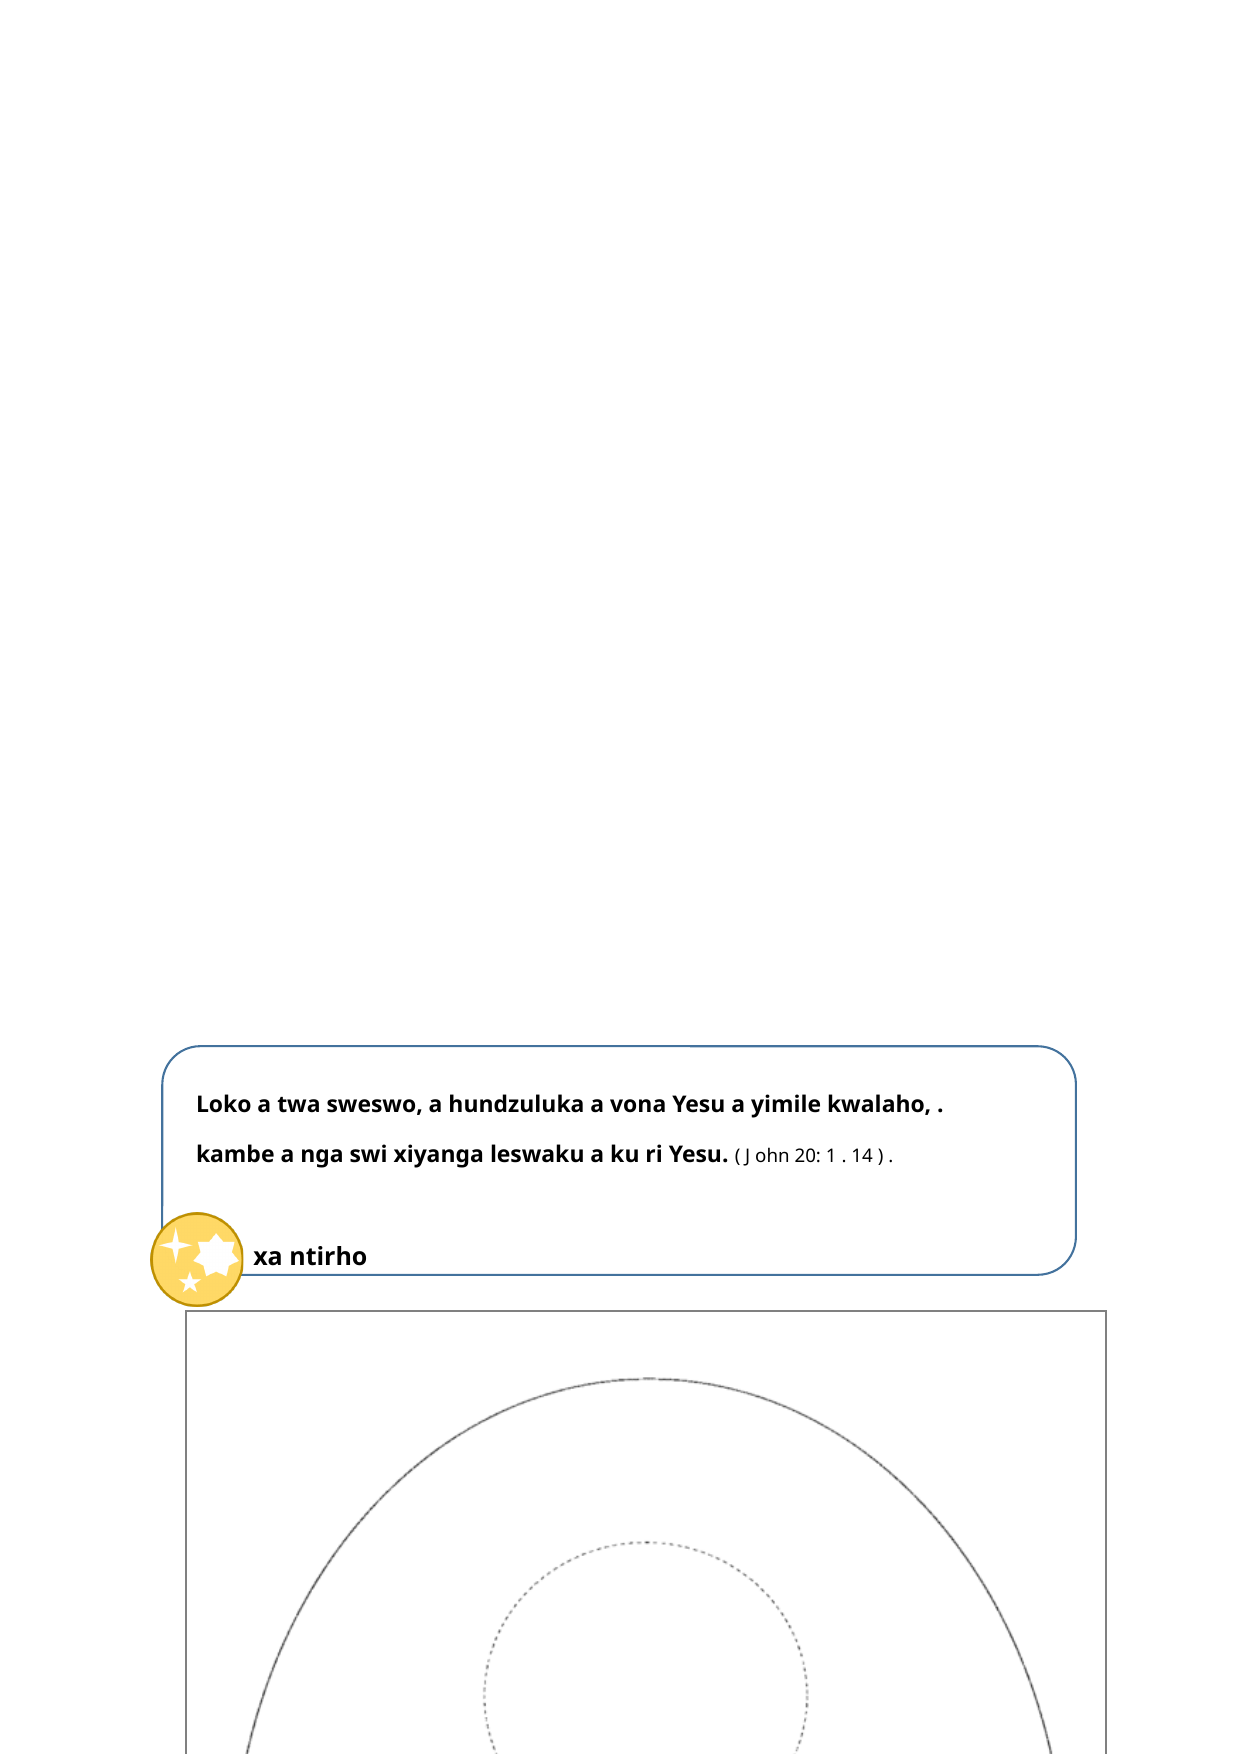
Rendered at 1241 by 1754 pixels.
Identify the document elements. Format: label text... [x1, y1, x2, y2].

text Loko a twa sweswo, a hundzuluka a vona Yesu a yimile kwalaho, . [150, 1088, 1090, 1119]
picture [187, 1312, 1105, 1754]
text xa ntirho [244, 1239, 1090, 1273]
text kambe a nga swi xiyanga leswaku a ku ri Yesu. ( J ohn 20: 1 . 14 ) . [150, 1138, 1090, 1169]
picture [150, 1212, 244, 1307]
